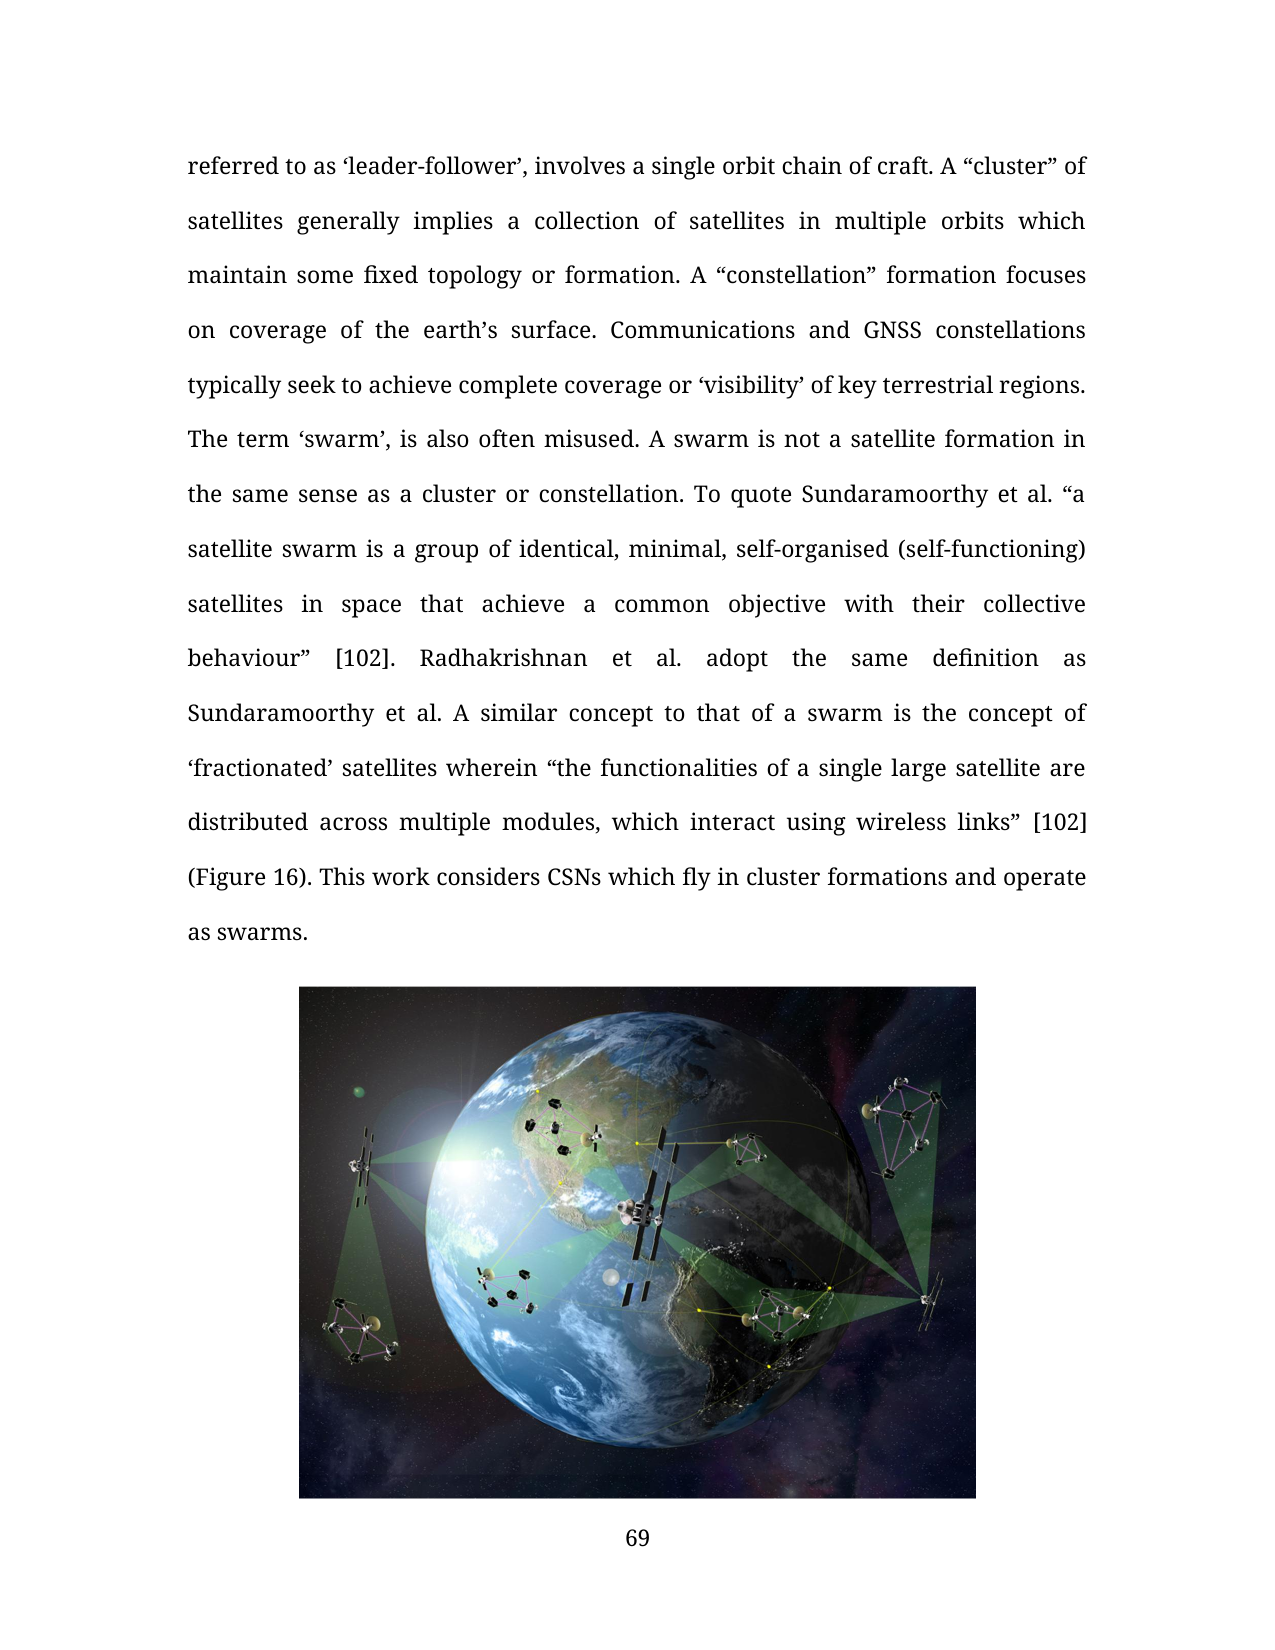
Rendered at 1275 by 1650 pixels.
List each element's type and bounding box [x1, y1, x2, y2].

picture [299, 986, 976, 1499]
text [187, 150, 1087, 947]
